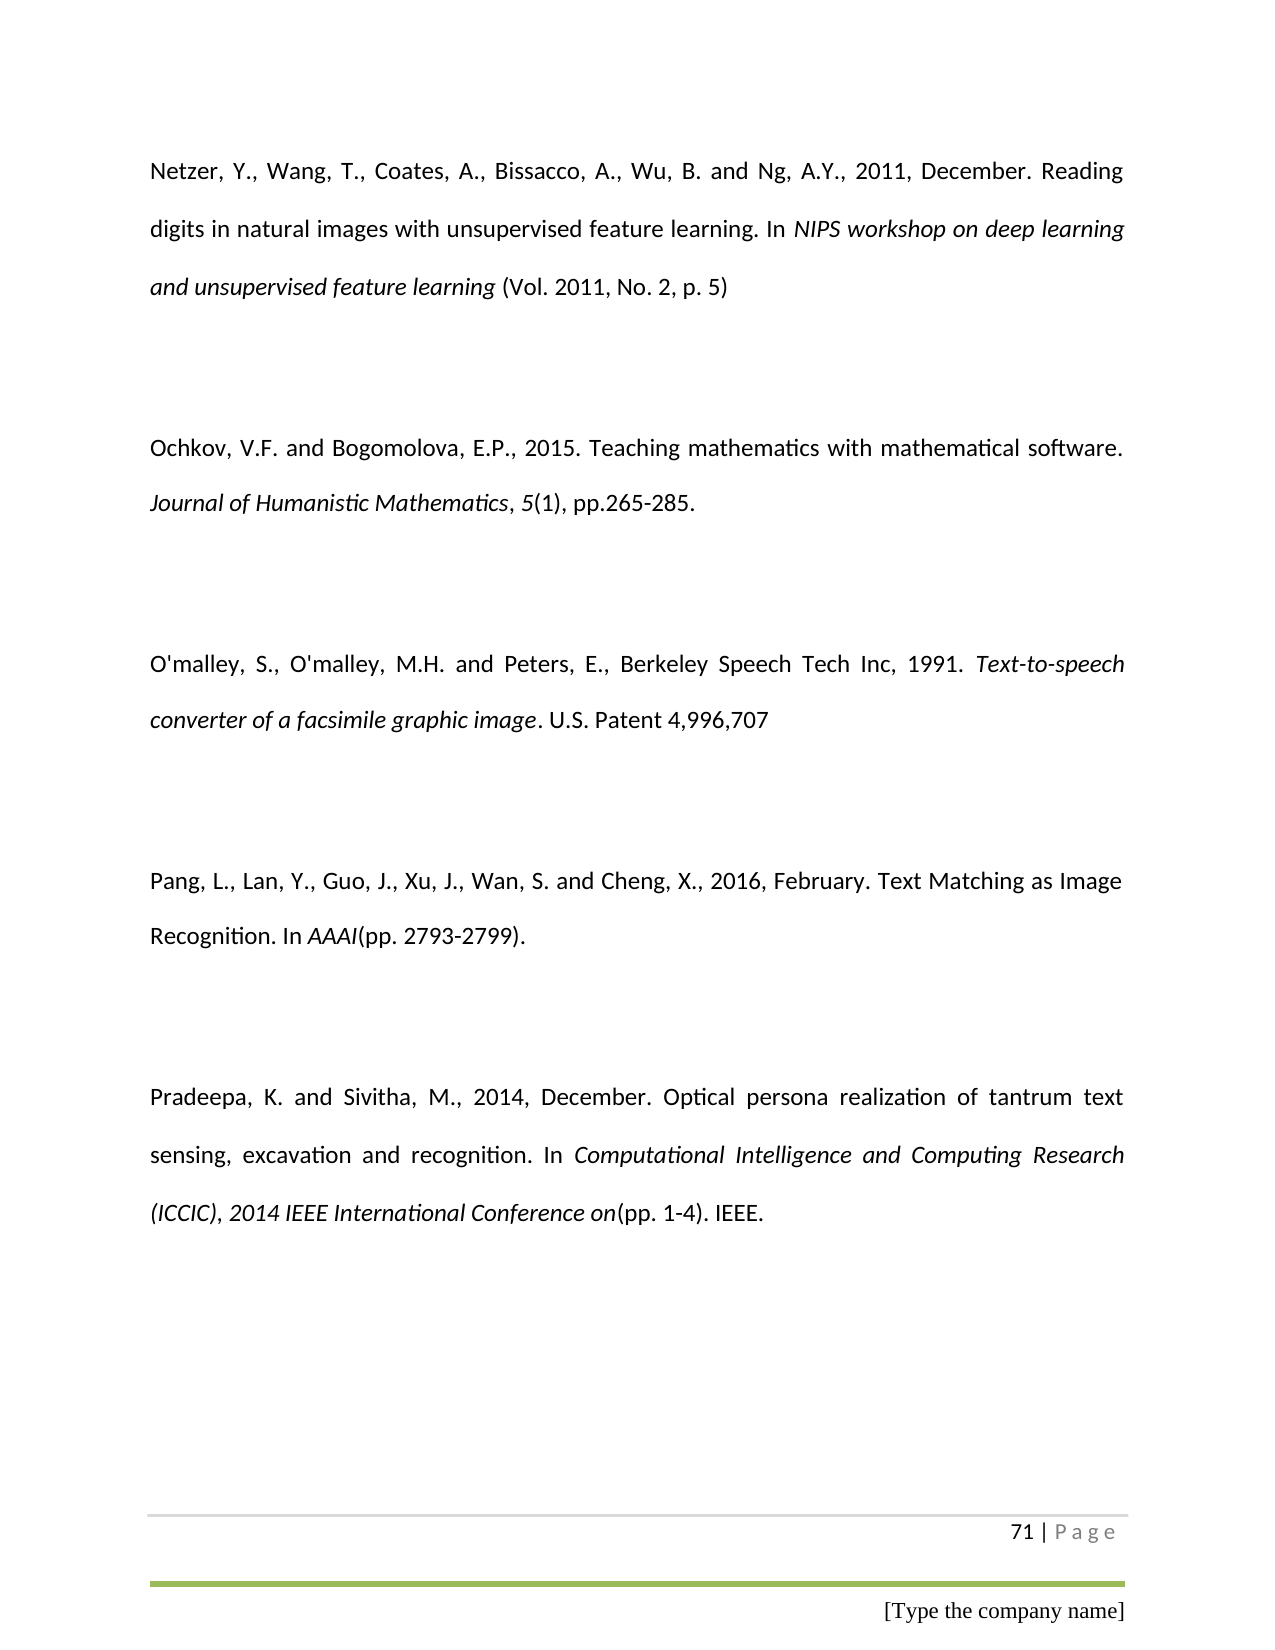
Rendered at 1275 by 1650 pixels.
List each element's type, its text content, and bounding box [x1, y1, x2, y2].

text Pradeepa, K. and Sivitha, M., 2014, December. Optical persona realization of tantrum text sensing, excavation and recognition. In Computational Intelligence and Computing Research (ICCIC), 2014 IEEE International Conference on(pp. 1-4). IEEE. [150, 1081, 1125, 1227]
text O'malley, S., O'malley, M.H. and Peters, E., Berkeley Speech Tech Inc, 1991. Text-to-speech converter of a facsimile graphic image. U.S. Patent 4,996,707 [150, 648, 1125, 734]
text Ochkov, V.F. and Bogomolova, E.P., 2015. Teaching mathematics with mathematical software. Journal of Humanistic Mathematics, 5(1), pp.265-285. [150, 432, 1125, 518]
text 71 | P a g e [1010, 1517, 1125, 1545]
text Netzer, Y., Wang, T., Coates, A., Bissacco, A., Wu, B. and Ng, A.Y., 2011, December. Reading digits in natural images with unsupervised feature learning. In NIPS workshop on deep learning and unsupervised feature learning (Vol. 2011, No. 2, p. 5) [150, 155, 1125, 301]
text Pang, L., Lan, Y., Guo, J., Xu, J., Wan, S. and Cheng, X., 2016, February. Text Matching as Image Recognition. In AAAI(pp. 2793-2799). [150, 865, 1125, 951]
